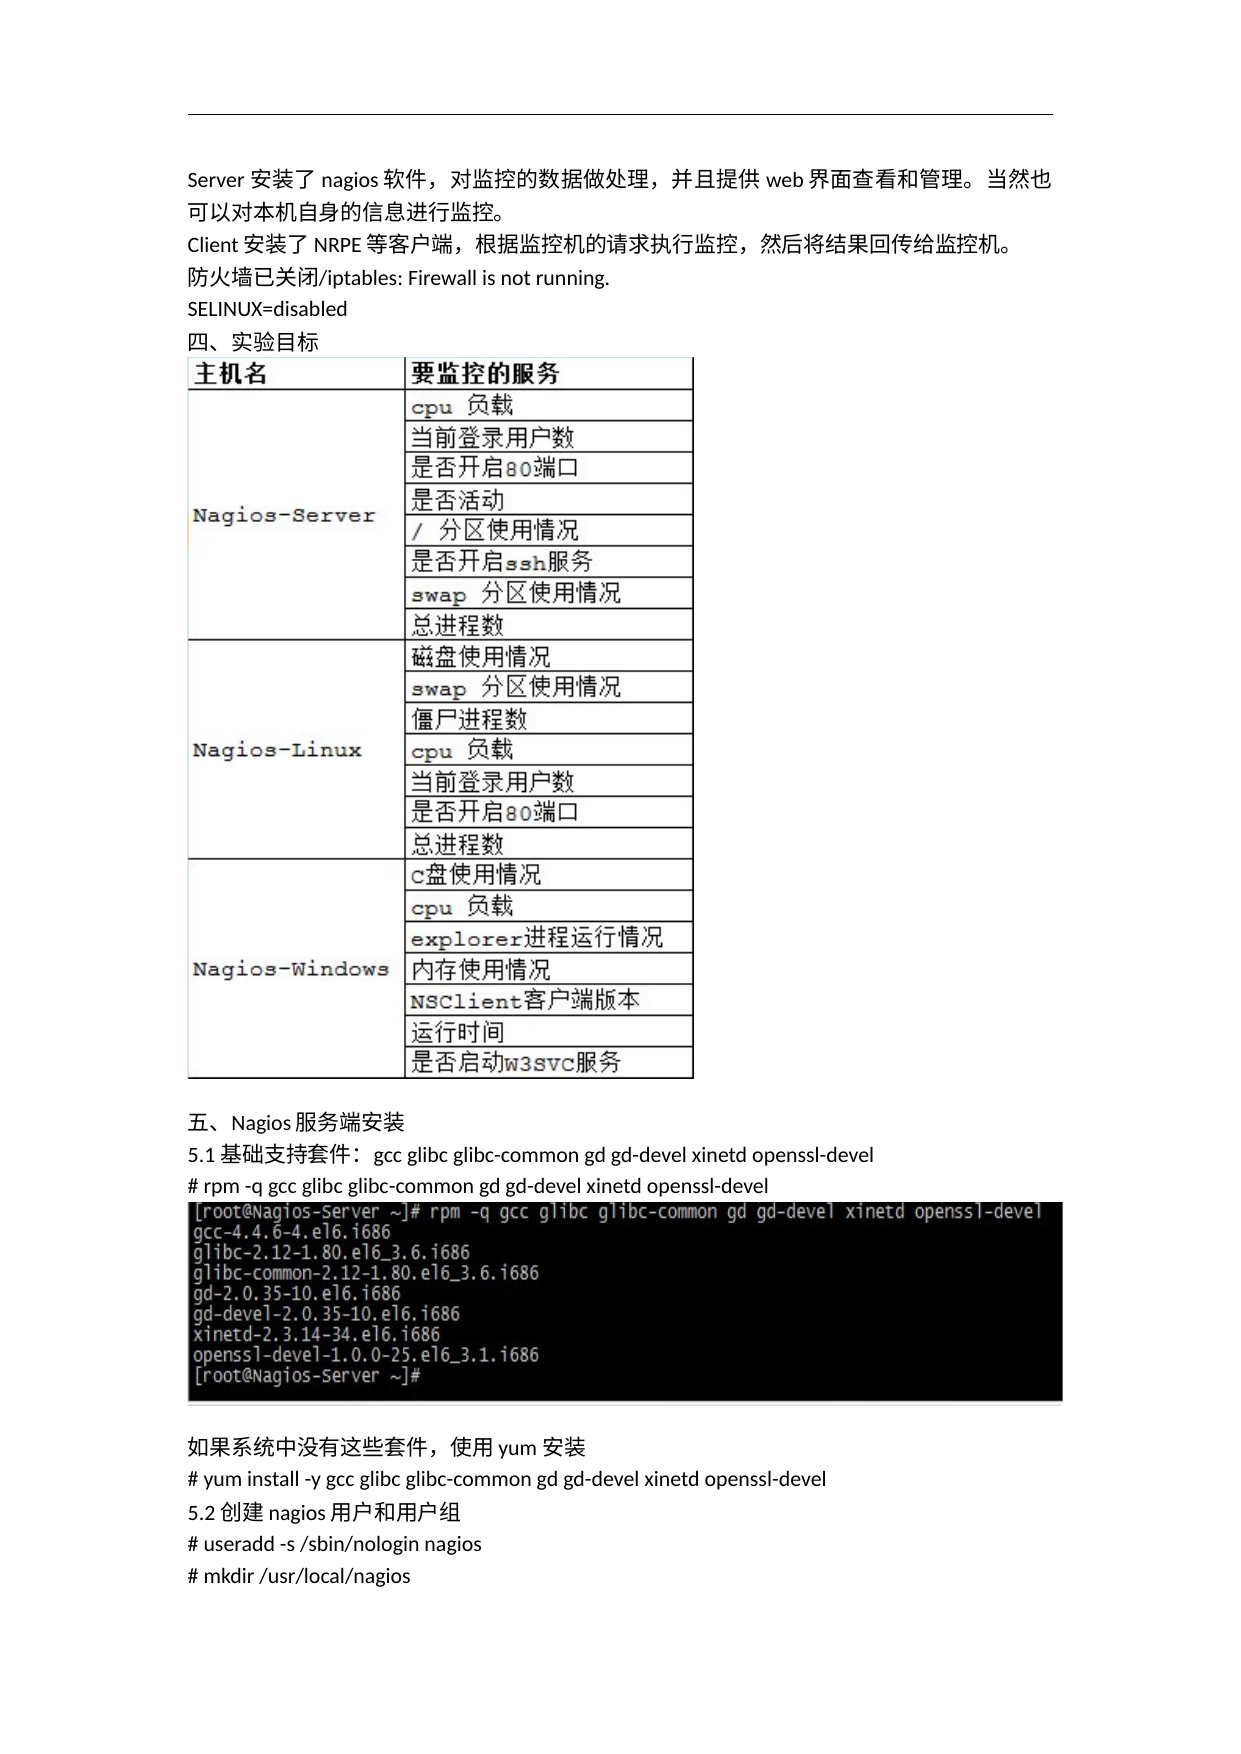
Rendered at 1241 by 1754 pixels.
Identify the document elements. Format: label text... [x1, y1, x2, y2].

text 5.1 基础支持套件：gcc glibc glibc-common gd gd-devel xinetd openssl-devel [187, 1137, 1053, 1169]
text # rpm -q gcc glibc glibc-common gd gd-devel xinetd openssl-devel [187, 1169, 1053, 1202]
text 防火墙已关闭/iptables: Firewall is not running. [187, 259, 1053, 292]
text 如果系统中没有这些套件，使用yum 安装 [187, 1429, 1053, 1462]
text # mkdir /usr/local/nagios [187, 1559, 1053, 1592]
text # useradd -s /sbin/nologin nagios [187, 1527, 1053, 1559]
text Server 安装了nagios软件，对监控的数据做处理，并且提供web界面查看和管理。当然也可以对本机自身的信息进行监控。 [187, 162, 1053, 227]
text 五、Nagios服务端安装 [187, 1104, 1053, 1137]
text 5.2 创建nagios用户和用户组 [187, 1494, 1053, 1527]
picture [187, 357, 694, 1079]
text Client 安装了NRPE等客户端，根据监控机的请求执行监控，然后将结果回传给监控机。 [187, 227, 1053, 259]
picture [187, 1202, 1063, 1406]
text # yum install -y gcc glibc glibc-common gd gd-devel xinetd openssl-devel [187, 1462, 1053, 1494]
text 四、实验目标 [187, 324, 1053, 357]
text SELINUX=disabled [187, 292, 1053, 324]
